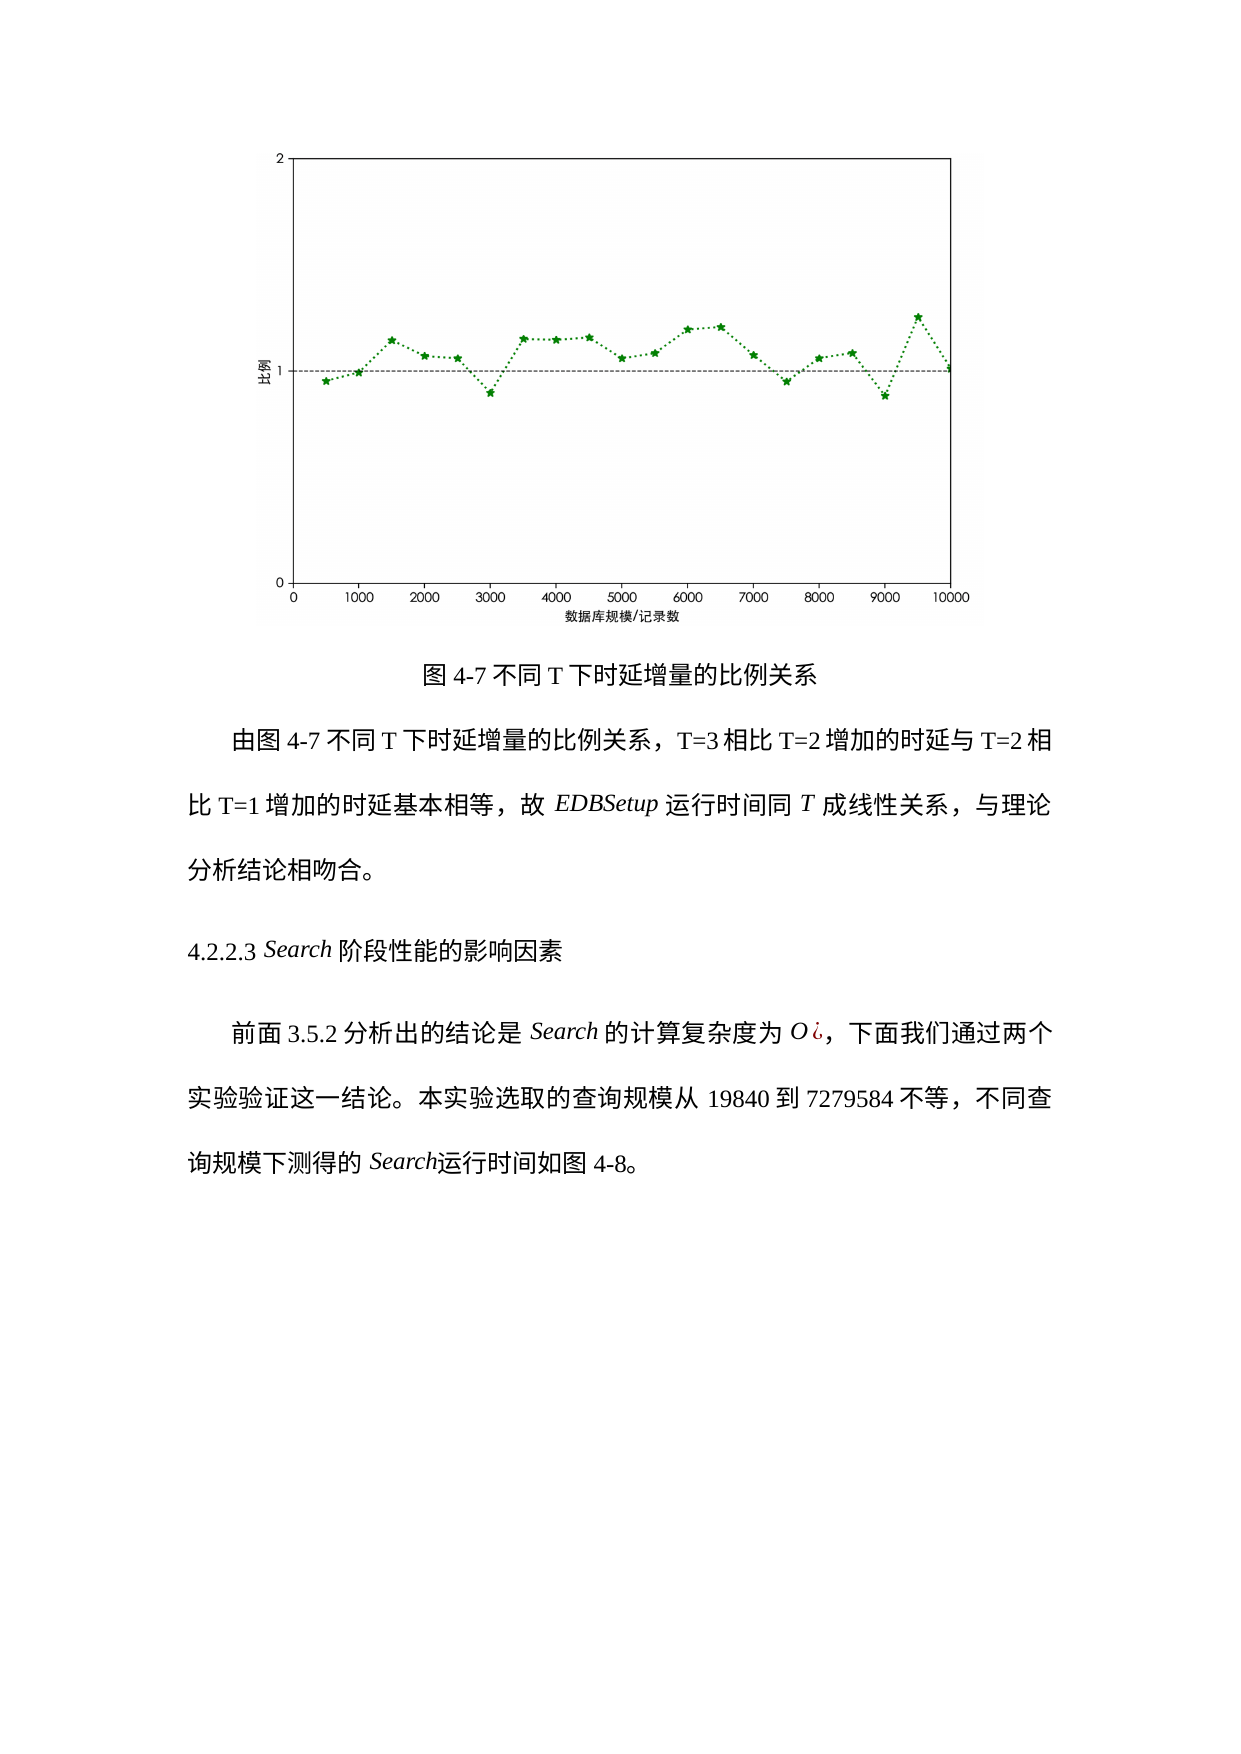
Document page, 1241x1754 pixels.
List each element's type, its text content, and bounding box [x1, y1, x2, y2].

subtitle 阶段性能的影响因素 [187, 917, 1053, 982]
picture [256, 153, 984, 626]
